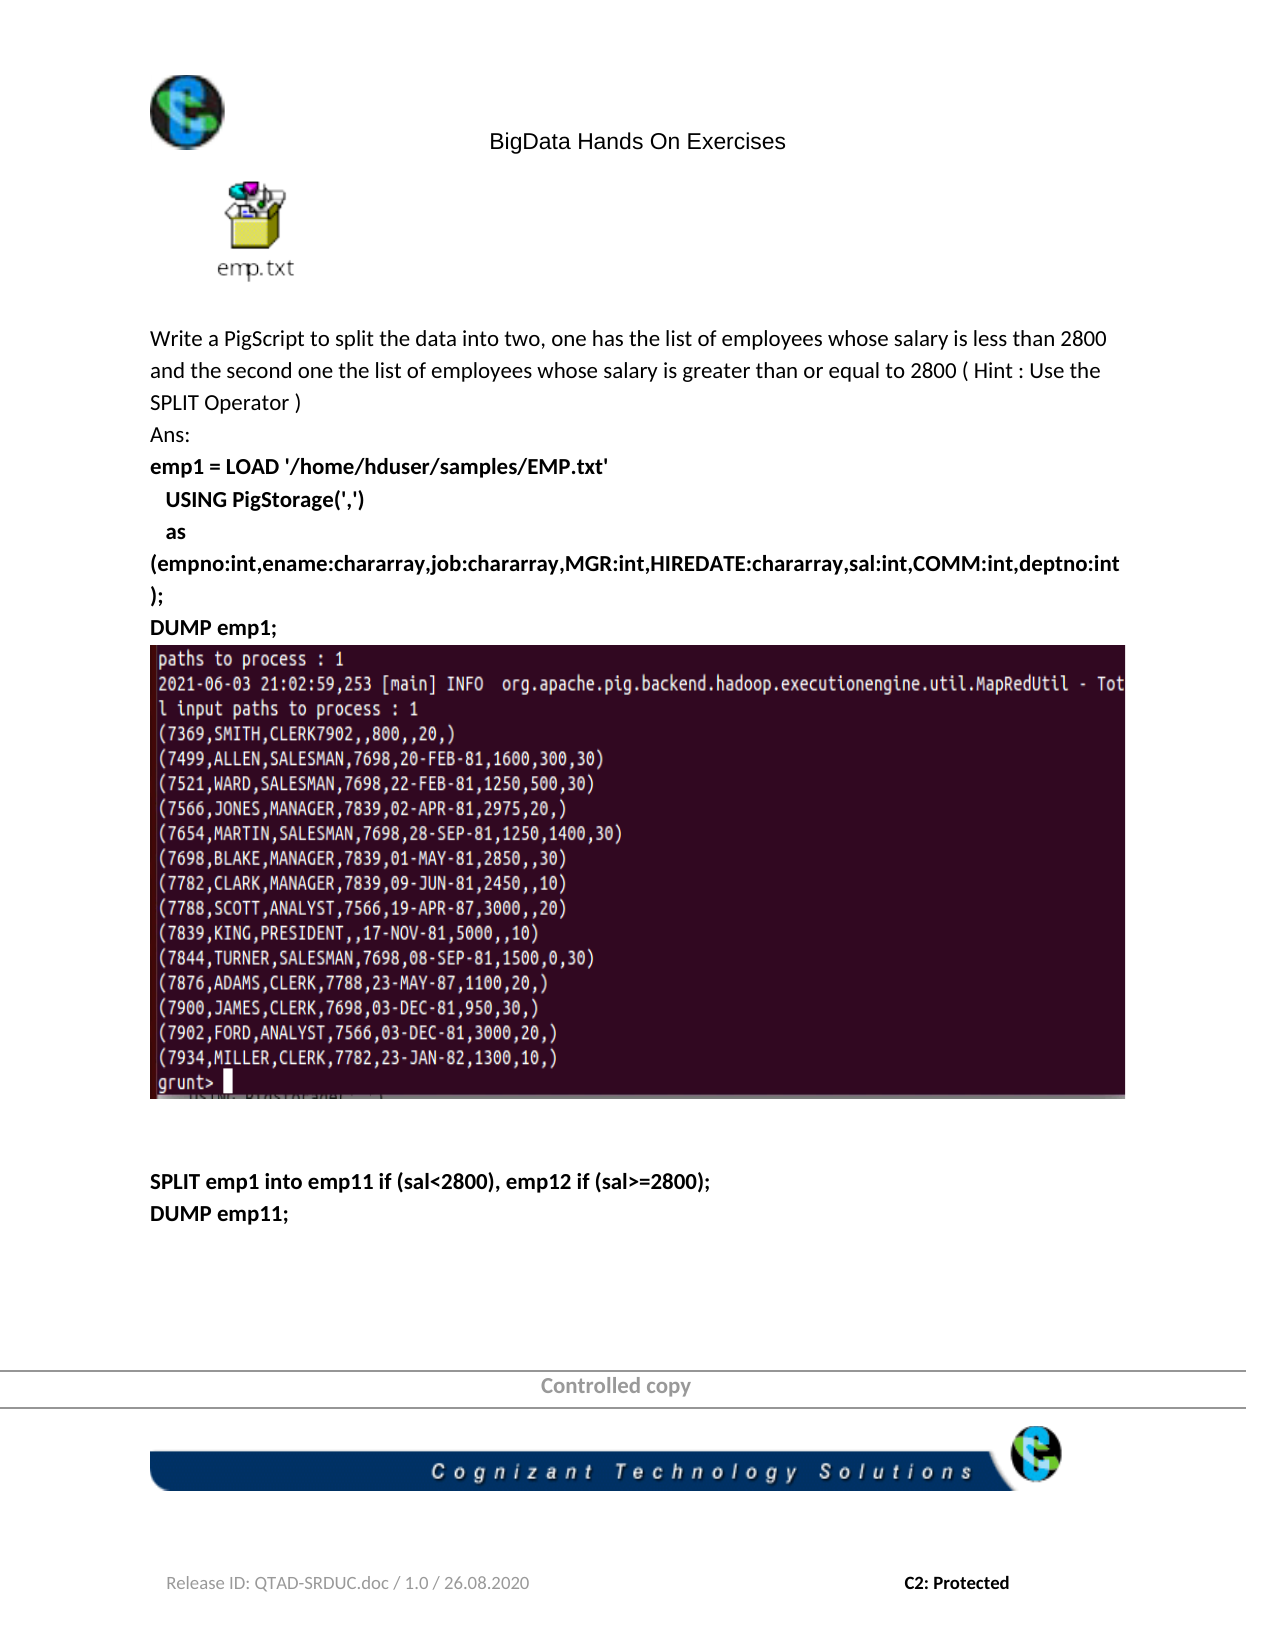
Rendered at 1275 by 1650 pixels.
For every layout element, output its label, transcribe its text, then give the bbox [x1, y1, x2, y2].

picture [150, 1426, 1105, 1491]
text USING PigStorage(',') [150, 485, 1125, 513]
text Ans: [150, 420, 1125, 448]
text DUMP emp11; [150, 1199, 1125, 1227]
text Write a PigScript to split the data into two, one has the list of employees whose salary is less than 2800 and the second one the list of employees whose salary is greater than or equal to 2800 ( Hint : Use the SPLIT Operator ) [150, 324, 1125, 416]
picture [150, 645, 1125, 1099]
text as (empno:int,ename:chararray,job:chararray,MGR:int,HIREDATE:chararray,sal:int,COMM:int,deptno:int); [150, 517, 1125, 609]
text emp1 = LOAD '/home/hduser/samples/EMP.txt' [150, 452, 1125, 481]
picture [150, 75, 225, 150]
text DUMP emp1; [150, 613, 1125, 641]
text SPLIT emp1 into emp11 if (sal<2800), emp12 if (sal>=2800); [150, 1167, 1125, 1195]
